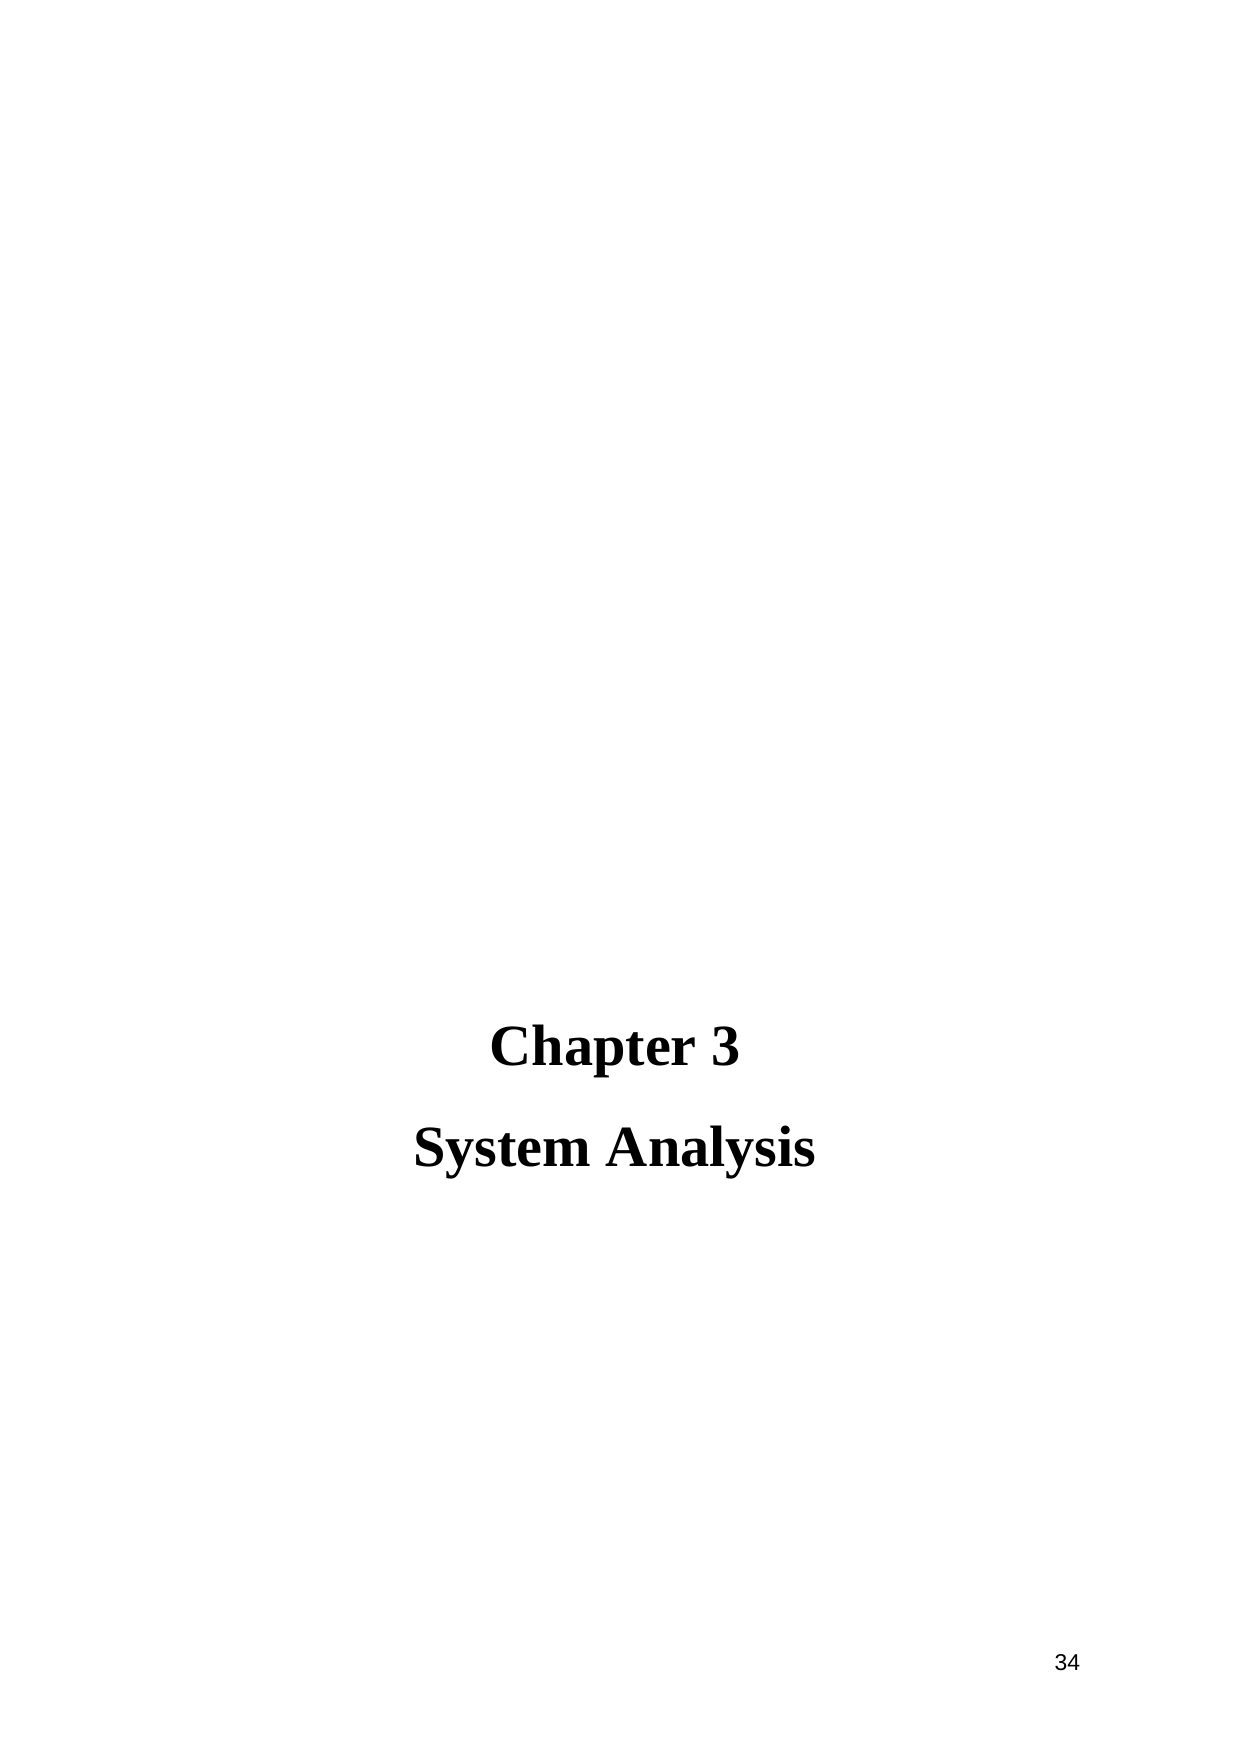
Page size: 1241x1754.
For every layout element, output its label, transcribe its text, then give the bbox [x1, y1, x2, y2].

text Chapter 3 [150, 1011, 1080, 1078]
text System Analysis [150, 1111, 1080, 1178]
